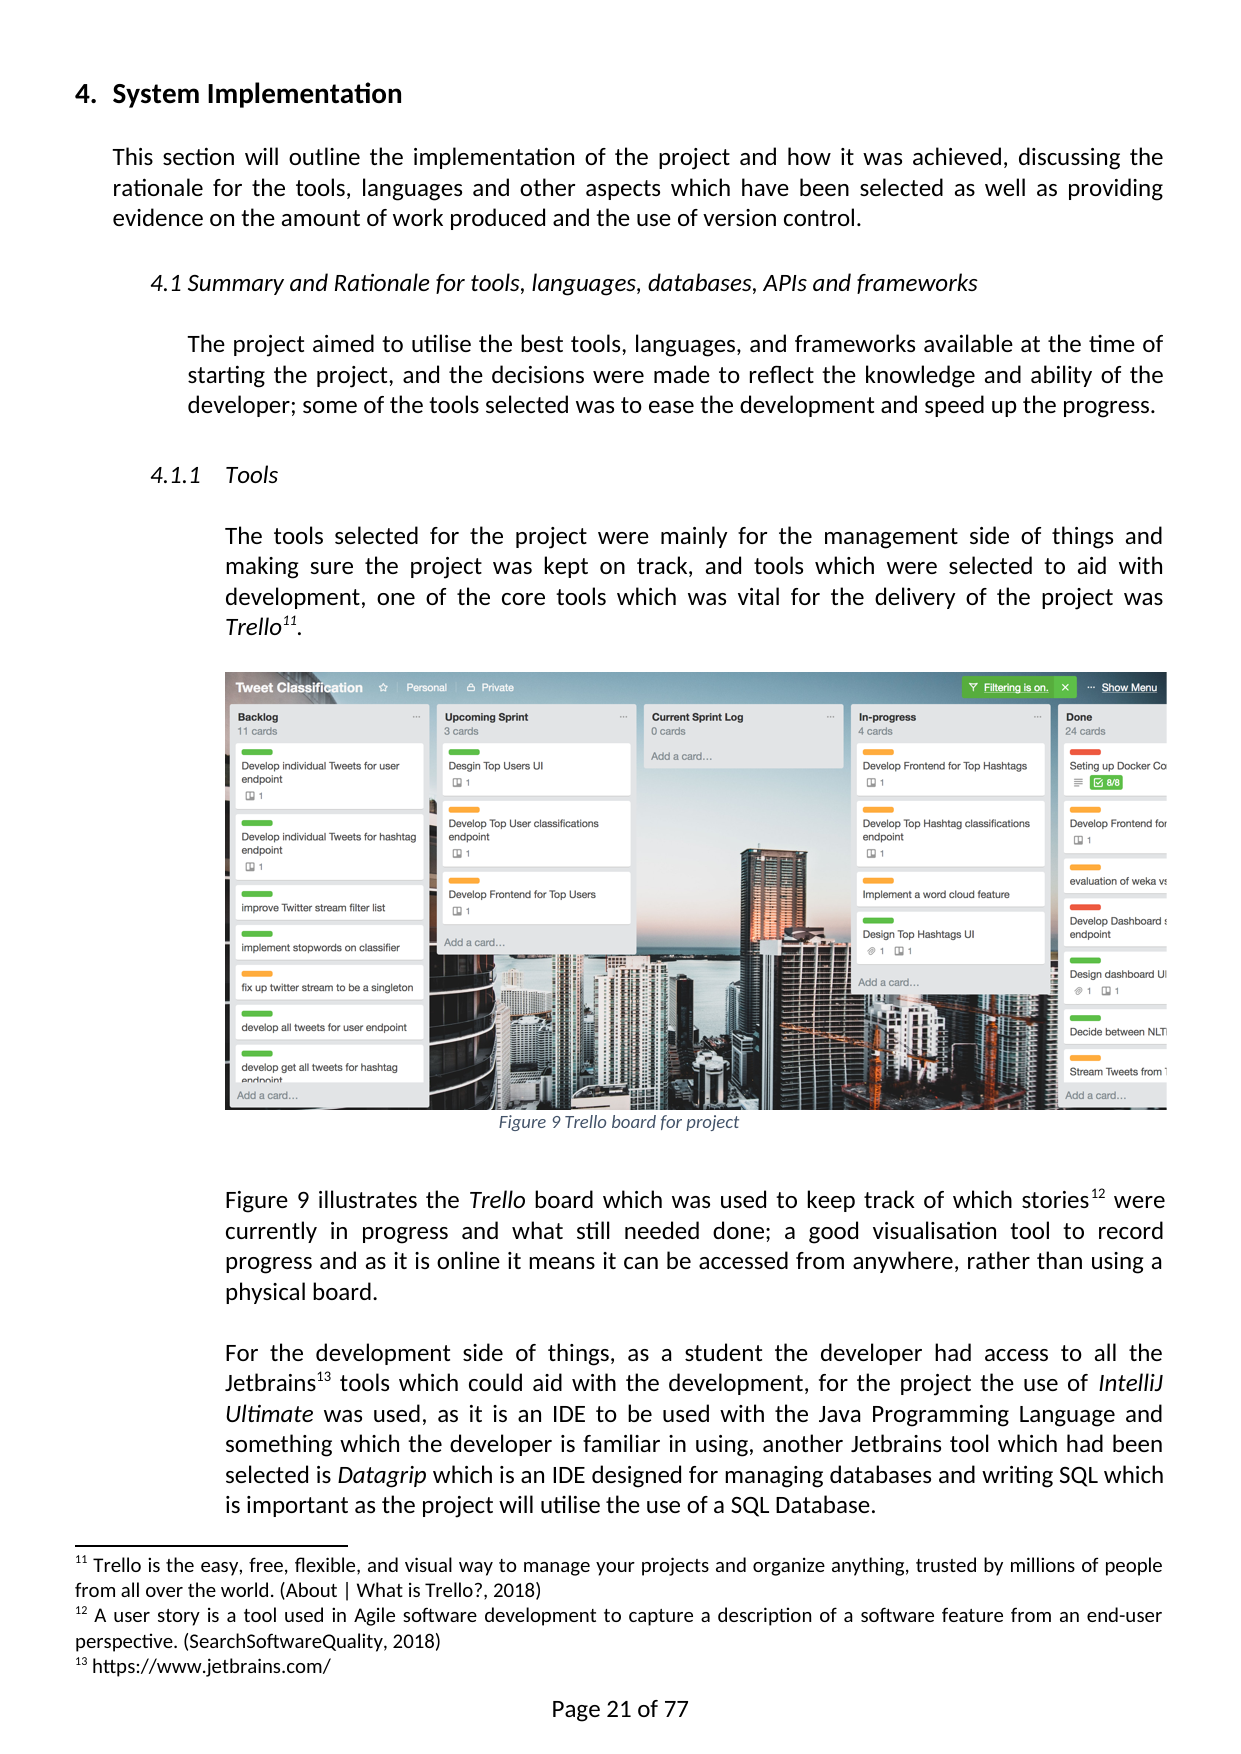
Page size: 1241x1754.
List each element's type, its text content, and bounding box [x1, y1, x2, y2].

text This section will outline the implementation of the project and how it was achieved, discussing the rationale for the tools, languages and other aspects which have been selected as well as providing evidence on the amount of work produced and the use of version control. [112, 141, 1165, 233]
text Figure 9 illustrates the Trello board which was used to keep track of which stories were currently in progress and what still needed done; a good visualisation tool to record progress and as it is online it means it can be accessed from anywhere, rather than using a physical board. [225, 1184, 1165, 1306]
text Figure 9 Trello board for project [75, 1110, 1165, 1133]
subtitle Summary and Rationale for tools, languages, databases, APIs and frameworks [150, 267, 1165, 298]
text The tools selected for the project were mainly for the management side of things and making sure the project was kept on track, and tools which were selected to aid with development, one of the core tools which was vital for the delivery of the project was Trello. [225, 520, 1165, 642]
subtitle Tools [150, 459, 1165, 489]
text The project aimed to utilise the best tools, languages, and frameworks available at the time of starting the project, and the decisions were made to reflect the knowledge and ability of the developer; some of the tools selected was to ease the development and speed up the progress. [187, 328, 1165, 420]
subtitle System Implementation [75, 75, 1165, 111]
text For the development side of things, as a student the developer had access to all the Jetbrains tools which could aid with the development, for the project the use of IntelliJ Ultimate was used, as it is an IDE to be used with the Java Programming Language and something which the developer is familiar in using, another Jetbrains tool which had been selected is Datagrip which is an IDE designed for managing databases and writing SQL which is important as the project will utilise the use of a SQL Database. [225, 1337, 1165, 1520]
picture [225, 672, 1167, 1110]
